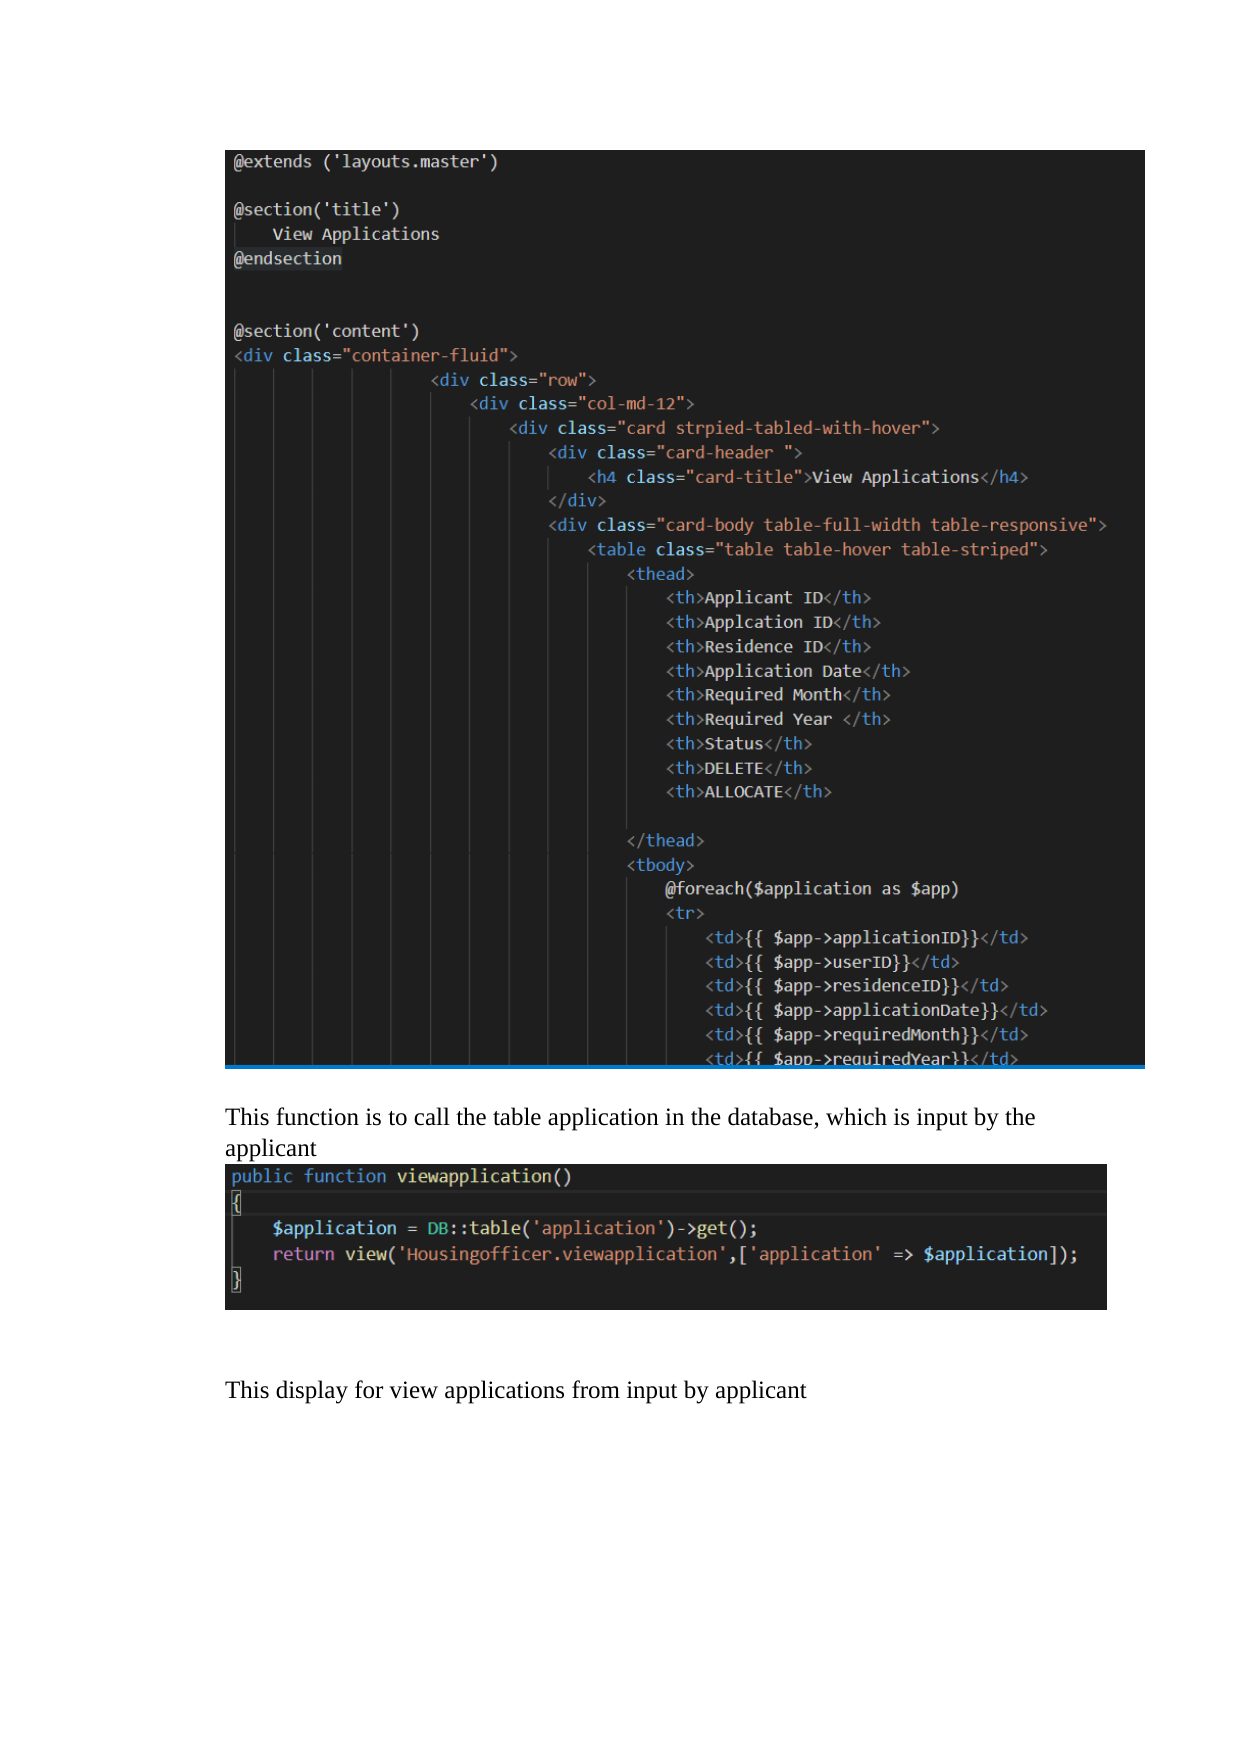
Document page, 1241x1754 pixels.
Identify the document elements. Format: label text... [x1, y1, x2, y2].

list This function is to call the table application in the database, which is input by the applicant [225, 1102, 1090, 1162]
text This display for view applications from input by applicant [150, 1375, 1090, 1404]
picture [225, 150, 1145, 1069]
picture [225, 1164, 1107, 1310]
